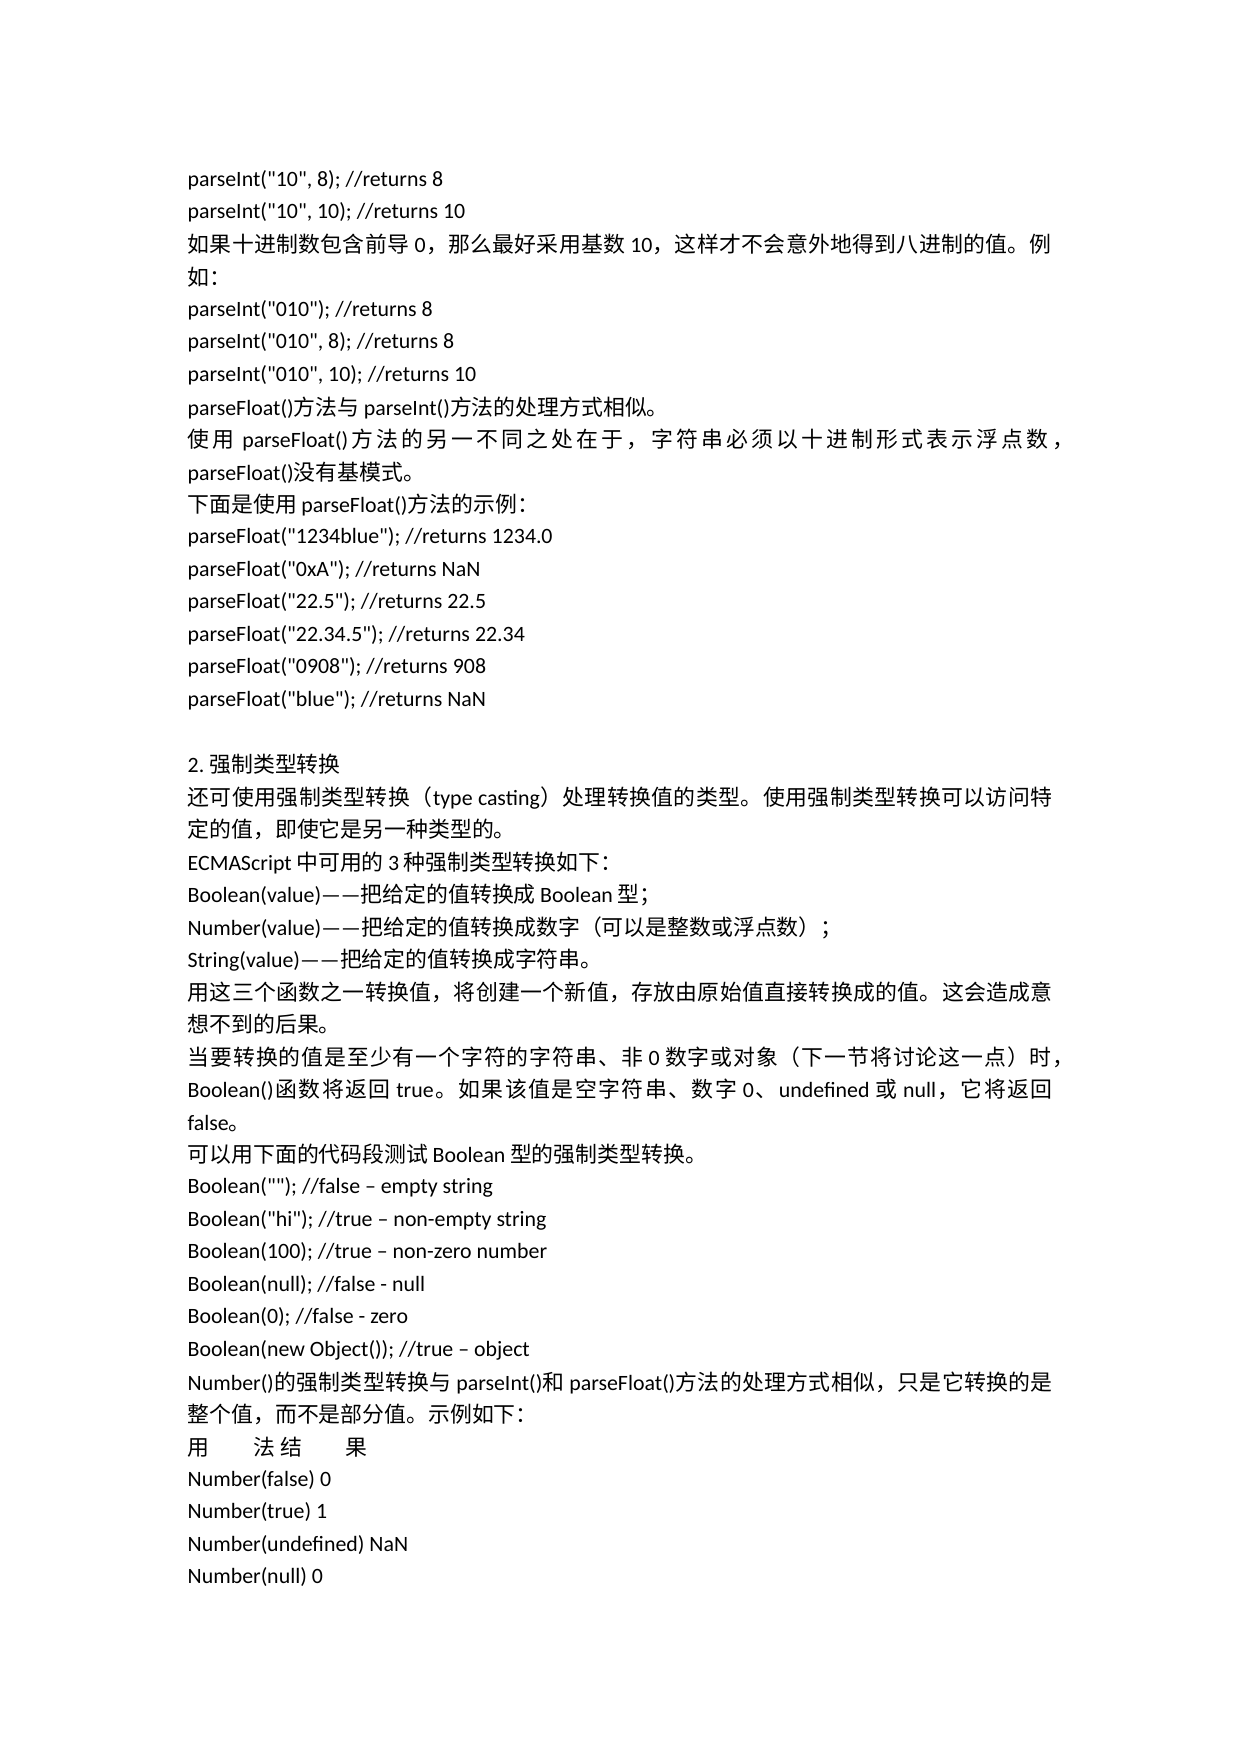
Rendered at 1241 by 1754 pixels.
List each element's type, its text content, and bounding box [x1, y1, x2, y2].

text 当要转换的值是至少有一个字符的字符串、非0数字或对象（下一节将讨论这一点）时，Boolean()函数将返回true。如果该值是空字符串、数字0、undefined或null，它将返回false。 [187, 1039, 1053, 1137]
text parseInt("010", 10); //returns 10 [187, 357, 1053, 389]
text Number(null) 0 [187, 1559, 1053, 1592]
text Boolean(0); //false - zero [187, 1299, 1053, 1332]
text parseInt("10", 8); //returns 8 [187, 162, 1053, 194]
text parseFloat("0xA"); //returns NaN [187, 552, 1053, 584]
text parseInt("10", 10); //returns 10 [187, 194, 1053, 227]
text Boolean("hi"); //true – non-empty string [187, 1202, 1053, 1234]
text Boolean(100); //true – non-zero number [187, 1234, 1053, 1267]
text Number(true) 1 [187, 1494, 1053, 1527]
text parseFloat("0908"); //returns 908 [187, 649, 1053, 682]
text parseInt("010", 8); //returns 8 [187, 324, 1053, 357]
text Boolean(new Object()); //true – object [187, 1332, 1053, 1364]
text ECMAScript中可用的3种强制类型转换如下： [187, 844, 1053, 877]
text Number()的强制类型转换与parseInt()和parseFloat()方法的处理方式相似，只是它转换的是整个值，而不是部分值。示例如下： [187, 1364, 1053, 1429]
text Boolean(null); //false - null [187, 1267, 1053, 1299]
text parseFloat()方法与parseInt()方法的处理方式相似。 [187, 389, 1053, 422]
text parseFloat("22.5"); //returns 22.5 [187, 584, 1053, 617]
text Number(undefined) NaN [187, 1527, 1053, 1559]
text parseInt("010"); //returns 8 [187, 292, 1053, 324]
text 如果十进制数包含前导0，那么最好采用基数10，这样才不会意外地得到八进制的值。例如： [187, 227, 1053, 292]
text 可以用下面的代码段测试Boolean型的强制类型转换。 [187, 1137, 1053, 1169]
text Boolean(value)——把给定的值转换成Boolean型； [187, 877, 1053, 909]
text 2. 强制类型转换 [187, 747, 1053, 779]
text Number(false) 0 [187, 1462, 1053, 1494]
text parseFloat("22.34.5"); //returns 22.34 [187, 617, 1053, 649]
text 下面是使用parseFloat()方法的示例： [187, 487, 1053, 519]
text Number(value)——把给定的值转换成数字（可以是整数或浮点数）； [187, 909, 1053, 942]
text parseFloat("1234blue"); //returns 1234.0 [187, 519, 1053, 552]
text 用 法 结 果 [187, 1429, 1053, 1462]
text 使用parseFloat()方法的另一不同之处在于，字符串必须以十进制形式表示浮点数，parseFloat()没有基模式。 [187, 422, 1053, 487]
text 还可使用强制类型转换（type casting）处理转换值的类型。使用强制类型转换可以访问特定的值，即使它是另一种类型的。 [187, 779, 1053, 844]
text Boolean(""); //false – empty string [187, 1169, 1053, 1202]
text 用这三个函数之一转换值，将创建一个新值，存放由原始值直接转换成的值。这会造成意想不到的后果。 [187, 974, 1053, 1039]
text String(value)——把给定的值转换成字符串。 [187, 942, 1053, 974]
text parseFloat("blue"); //returns NaN [187, 682, 1053, 714]
